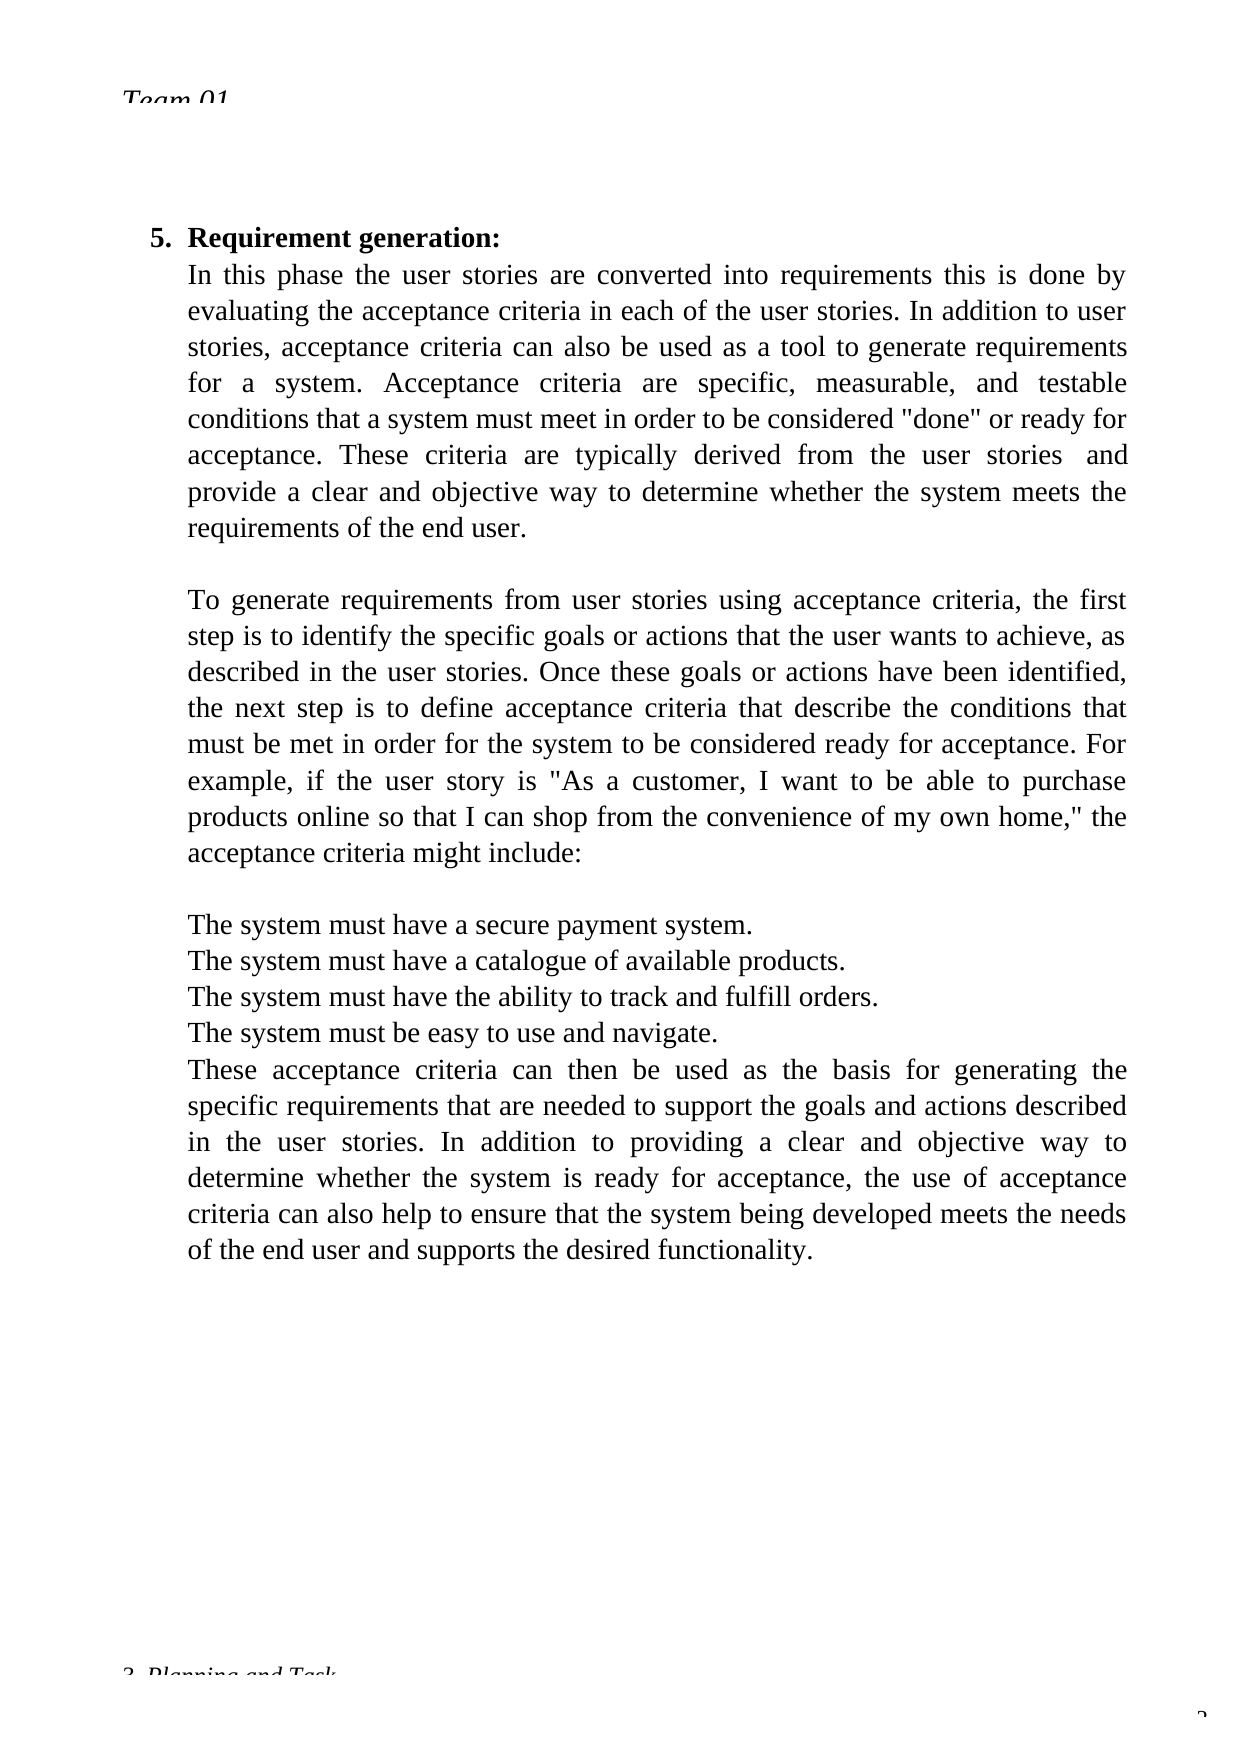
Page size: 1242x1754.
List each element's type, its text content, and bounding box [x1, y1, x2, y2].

text To generate requirements from user stories using acceptance criteria, the first step is to identify the specific goals or actions that the user wants to achieve, as described in the user stories. Once these goals or actions have been identified, the next step is to define acceptance criteria that describe the conditions that must be met in order for the system to be considered ready for acceptance. For example, if the user story is "As a customer, I want to be able to purchase products online so that I can shop from the convenience of my own home," the acceptance criteria might include: [187, 582, 1128, 868]
text The system must have a secure payment system. [187, 907, 1225, 941]
text These acceptance criteria can then be used as the basis for generating the specific requirements that are needed to support the goals and actions described in the user stories. In addition to providing a clear and objective way to determine whether the system is ready for acceptance, the use of acceptance criteria can also help to ensure that the system being developed meets the needs of the end user and supports the desired functionality. [187, 1052, 1128, 1266]
text The system must have a catalogue of available products. The system must have the ability to track and fulfill orders. The system must be easy to use and navigate. [187, 943, 889, 1049]
subtitle Requirement generation: [150, 221, 1225, 254]
text In this phase the user stories are converted into requirements this is done by evaluating the acceptance criteria in each of the user stories. In addition to user stories, acceptance criteria can also be used as a tool to generate requirements for a system. Acceptance criteria are specific, measurable, and testable conditions that a system must meet in order to be considered "done" or ready for acceptance. These criteria are typically derived from the user stories and provide a clear and objective way to determine whether the system meets the requirements of the end user. [187, 257, 1128, 543]
